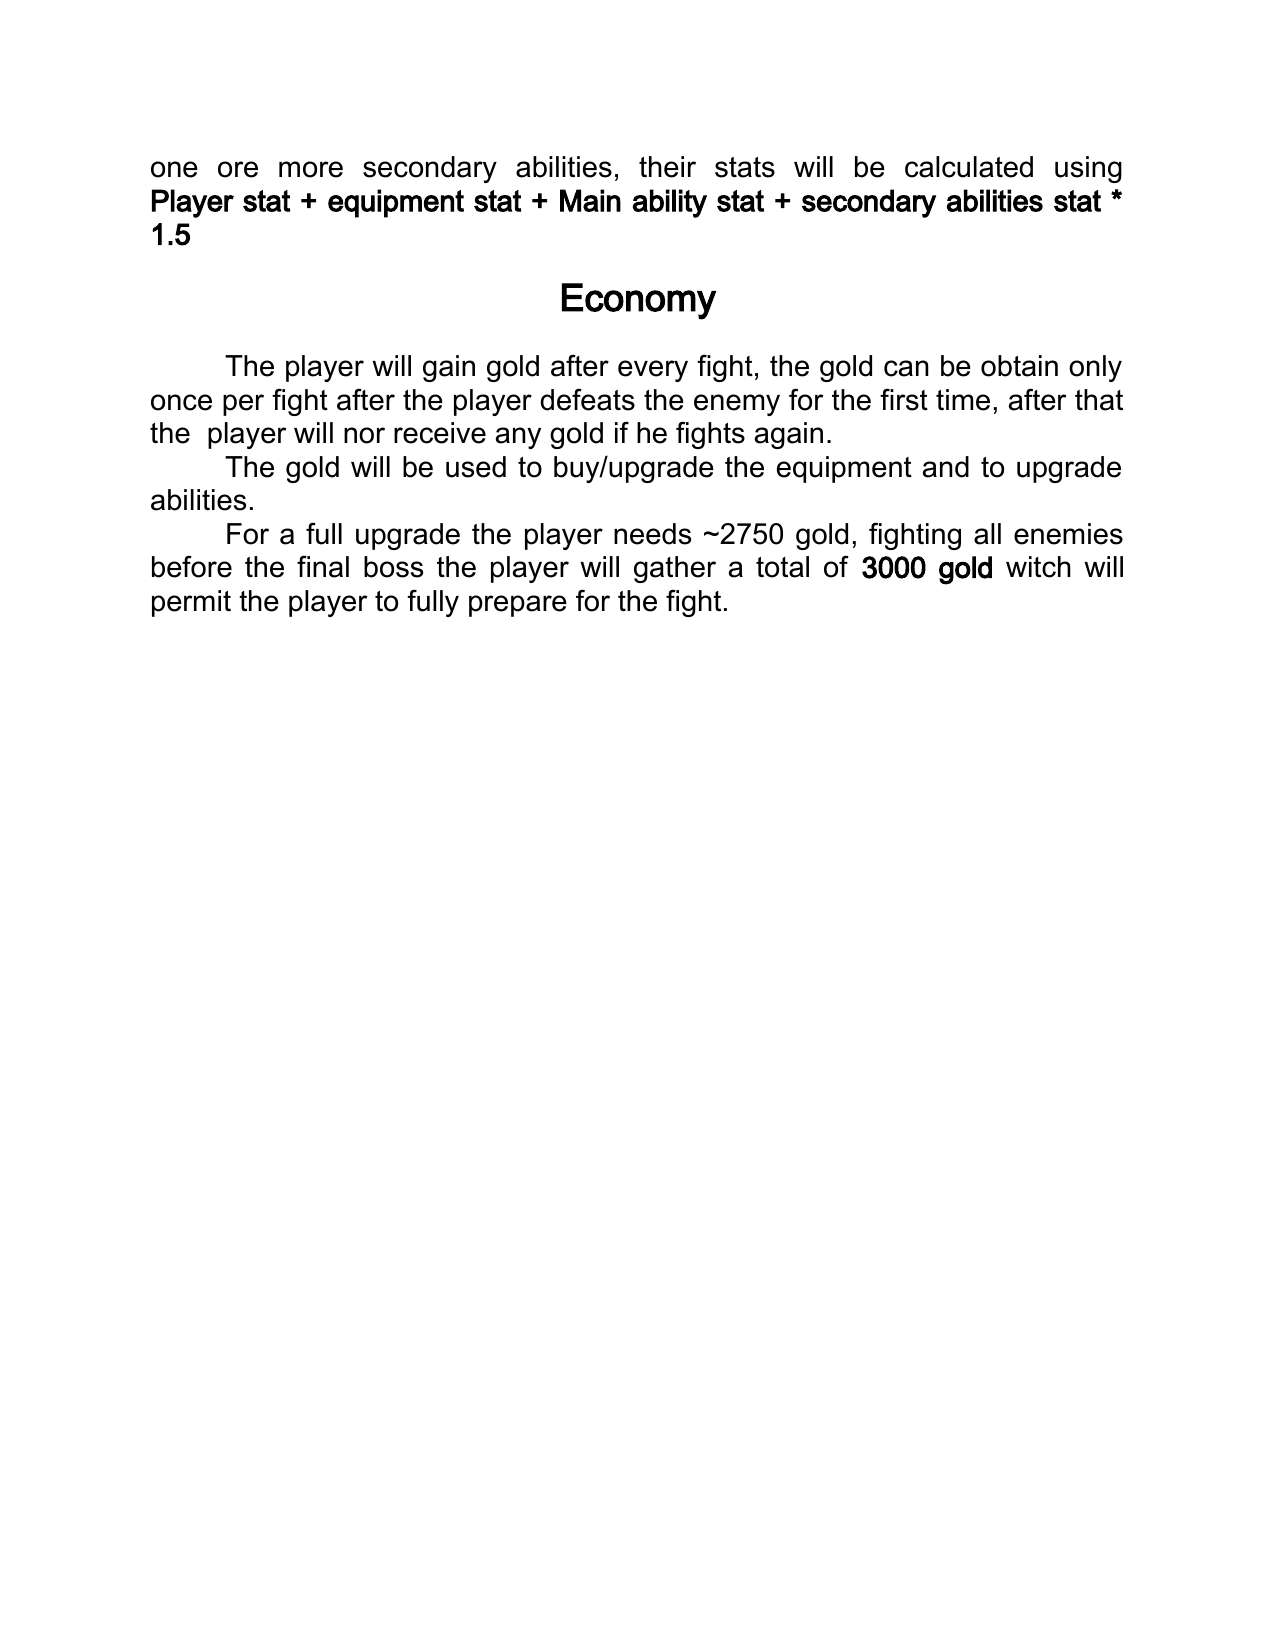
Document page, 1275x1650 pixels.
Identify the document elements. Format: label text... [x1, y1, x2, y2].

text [150, 150, 1125, 251]
text For a full upgrade the player needs ~2750 gold, fighting all enemies before the final boss the player will gather a total of 3000 gold witch will permit the player to fully prepare for the fight. [150, 517, 1125, 617]
subtitle Economy [150, 276, 1125, 319]
text The player will gain gold after every fight, the gold can be obtain only once per fight after the player defeats the enemy for the first time, after that the player will nor receive any gold if he fights again. [150, 349, 1125, 450]
text The gold will be used to buy/upgrade the equipment and to upgrade abilities. [150, 450, 1125, 517]
